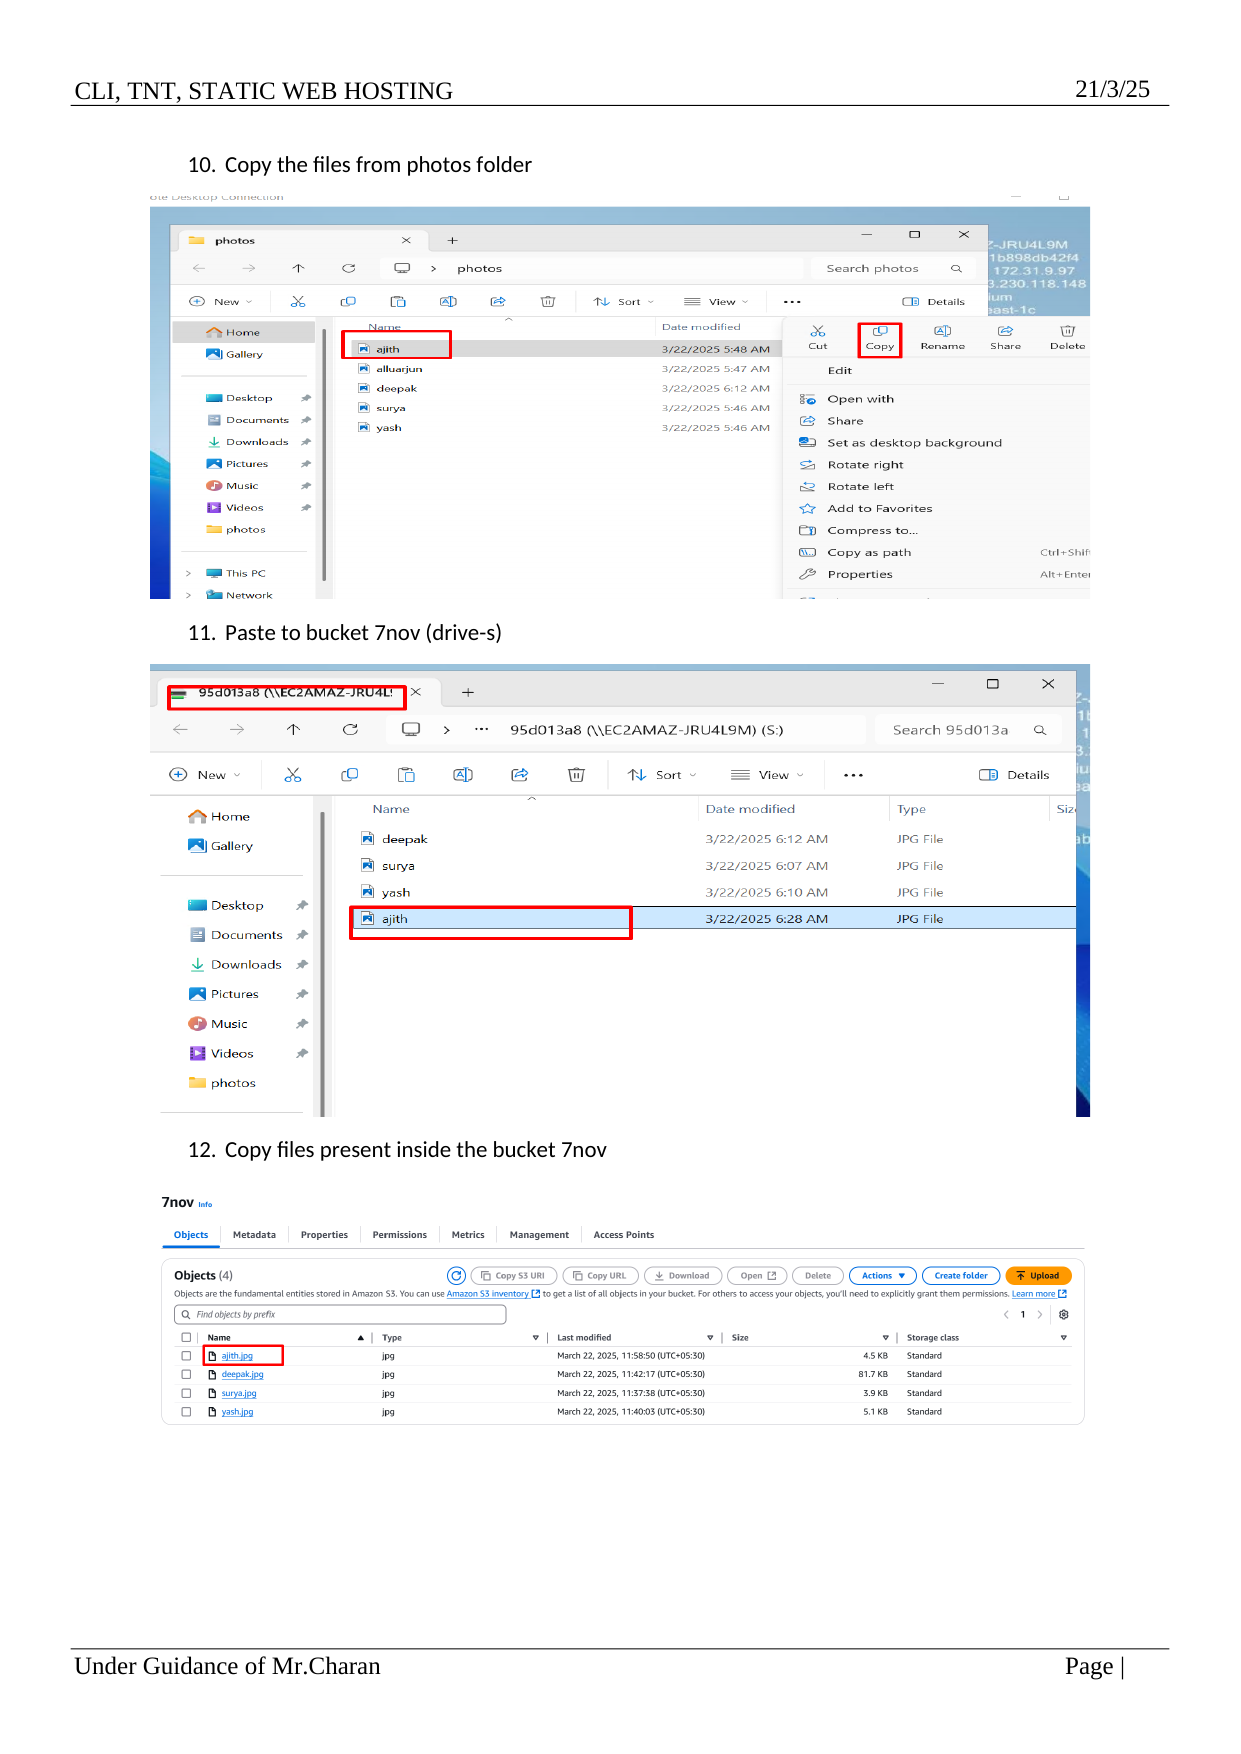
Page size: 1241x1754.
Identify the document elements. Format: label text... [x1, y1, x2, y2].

picture [150, 196, 1091, 599]
list Copy the files from photos folder [187, 150, 1090, 178]
list Copy files present inside the bucket 7nov [187, 1136, 1090, 1164]
picture [150, 1182, 1091, 1448]
picture [150, 664, 1091, 1117]
list Paste to bucket 7nov (drive-s) [187, 618, 1090, 646]
